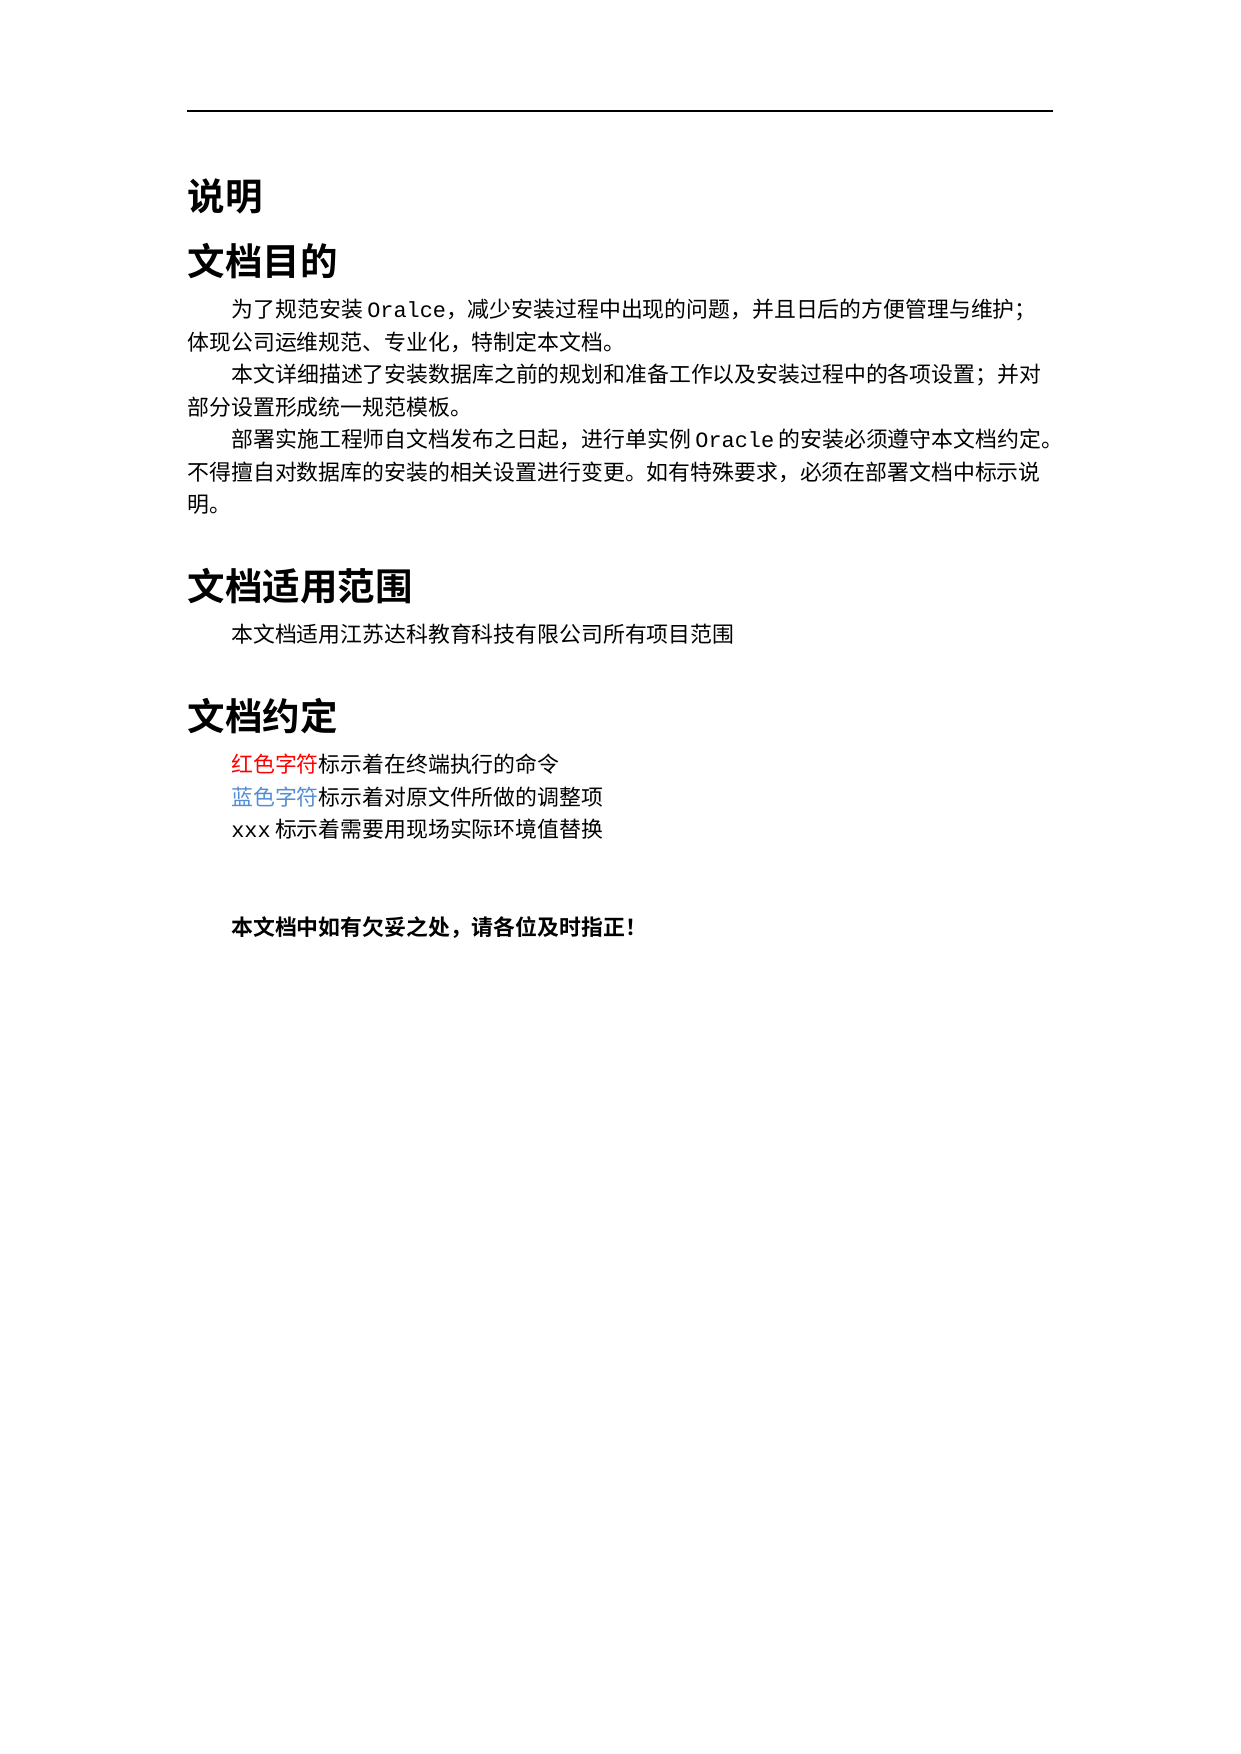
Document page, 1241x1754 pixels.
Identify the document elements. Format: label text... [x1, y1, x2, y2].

text 本文档中如有欠妥之处，请各位及时指正！ [187, 909, 1053, 942]
text 本文档适用江苏达科教育科技有限公司所有项目范围 [187, 617, 1053, 649]
text 本文详细描述了安装数据库之前的规划和准备工作以及安装过程中的各项设置；并对部分设置形成统一规范模板。 [187, 357, 1053, 422]
text 文档适用范围 [187, 552, 1053, 617]
text 文档约定 [187, 682, 1053, 747]
text 红色字符标示着在终端执行的命令 [187, 747, 1053, 779]
text 蓝色字符标示着对原文件所做的调整项 [187, 779, 1053, 812]
text 说明 [187, 162, 1053, 227]
text xxx标示着需要用现场实际环境值替换 [187, 812, 1053, 844]
text 文档目的 [187, 227, 1053, 292]
text 为了规范安装Oralce，减少安装过程中出现的问题，并且日后的方便管理与维护；体现公司运维规范、专业化，特制定本文档。 [187, 292, 1053, 357]
text 部署实施工程师自文档发布之日起，进行单实例Oracle的安装必须遵守本文档约定。不得擅自对数据库的安装的相关设置进行变更。如有特殊要求，必须在部署文档中标示说明。 [187, 422, 1053, 519]
